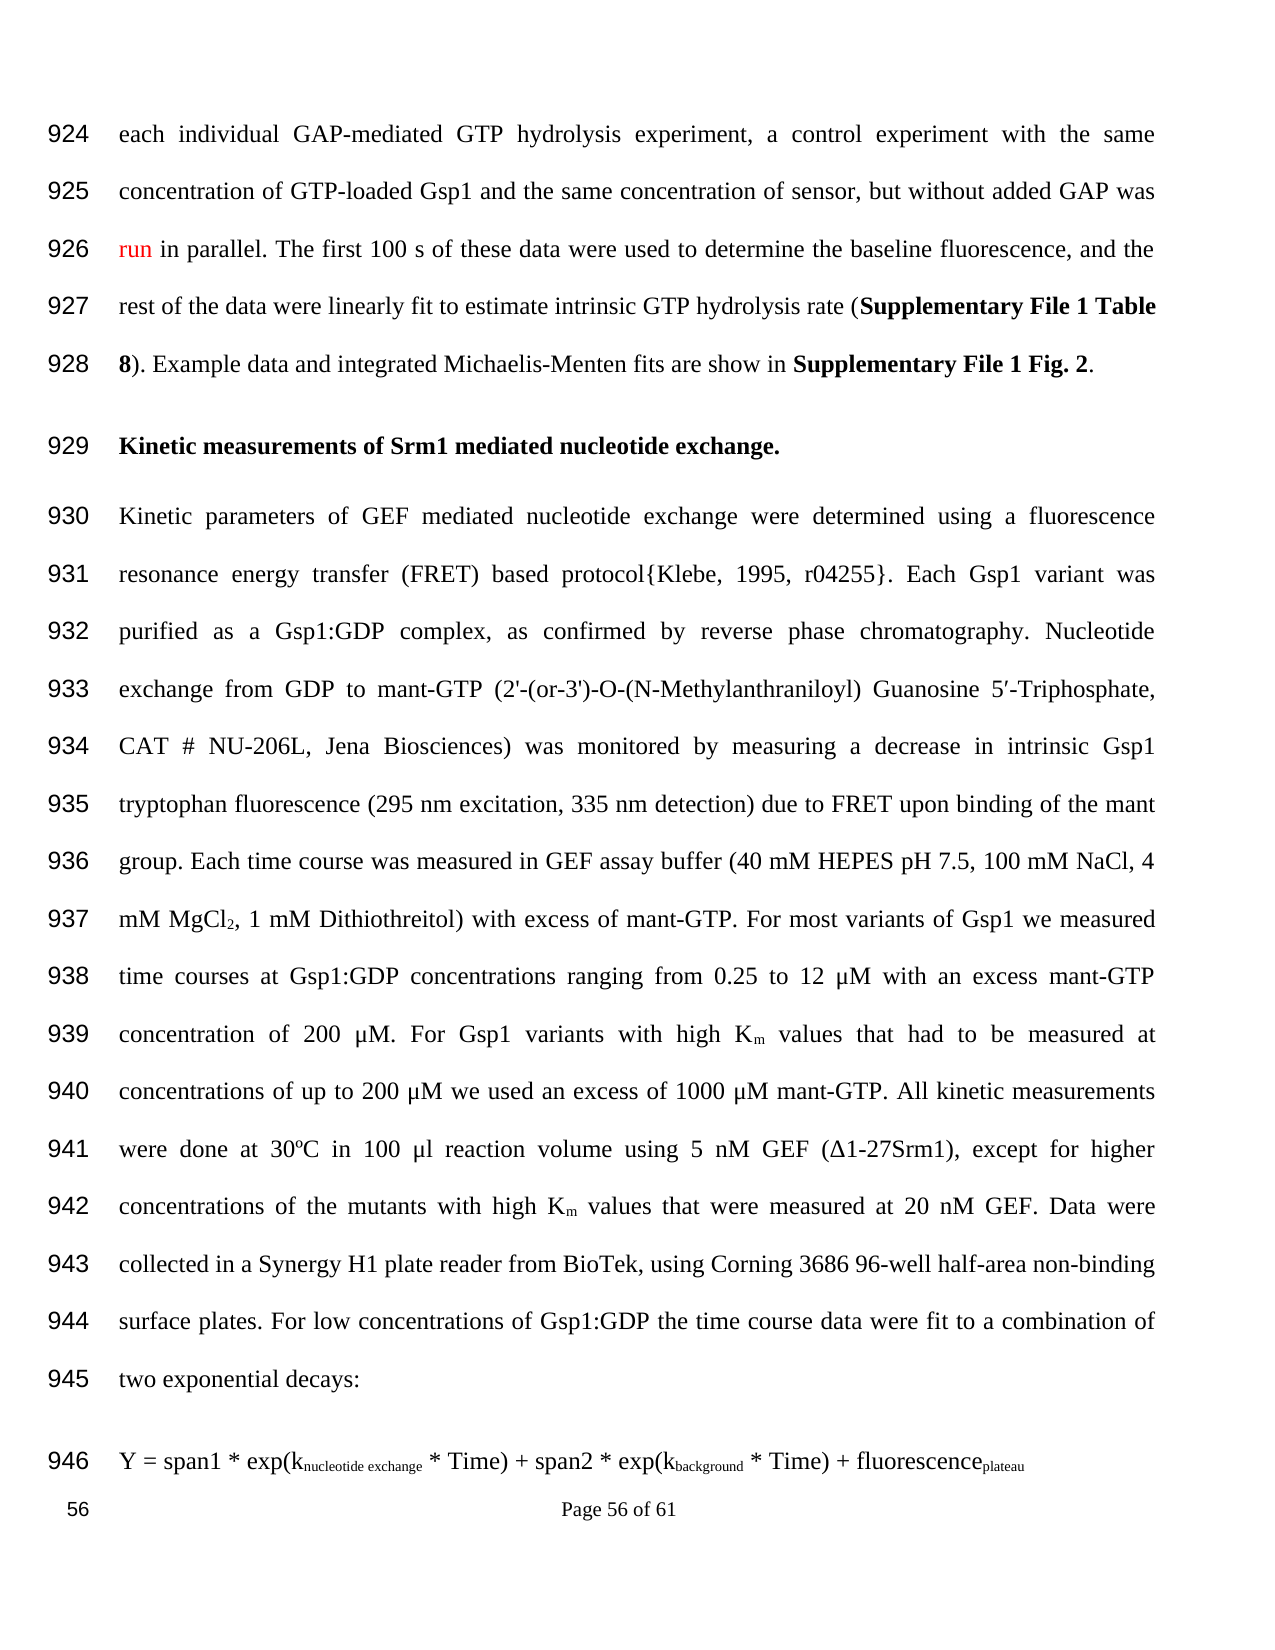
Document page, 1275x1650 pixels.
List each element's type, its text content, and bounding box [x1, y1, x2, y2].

text Y = span1 * exp(knucleotide exchange * Time) + span2 * exp(kbackground * Time) + fluorescenceplateau [119, 1446, 1156, 1475]
text Kinetic parameters of GEF mediated nucleotide exchange were determined using a fluorescence resonance energy transfer (FRET) based protocol{Klebe, 1995, r04255}. Each Gsp1 variant was purified as a Gsp1:GDP complex, as confirmed by reverse phase chromatography. Nucleotide exchange from GDP to mant-GTP (2'-(or-3')-O-(N-Methylanthraniloyl) Guanosine 5′-Triphosphate, CAT # NU-206L, Jena Biosciences) was monitored by measuring a decrease in intrinsic Gsp1 tryptophan fluorescence (295 nm excitation, 335 nm detection) due to FRET upon binding of the mant group. Each time course was measured in GEF assay buffer (40 mM HEPES pH 7.5, 100 mM NaCl, 4 mM MgCl2, 1 mM Dithiothreitol) with excess of mant-GTP. For most variants of Gsp1 we measured time courses at Gsp1:GDP concentrations ranging from 0.25 to 12 μM with an excess mant-GTP concentration of 200 μM. For Gsp1 variants with high Km values that had to be measured at concentrations of up to 200 μM we used an excess of 1000 μM mant-GTP. All kinetic measurements were done at 30ºC in 100 μl reaction volume using 5 nM GEF (Δ1-27Srm1), except for higher concentrations of the mutants with high Km values that were measured at 20 nM GEF. Data were collected in a Synergy H1 plate reader from BioTek, using Corning 3686 96-well half-area non-binding surface plates. For low concentrations of Gsp1:GDP the time course data were fit to a combination of two exponential decays: [119, 501, 1156, 1392]
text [119, 119, 1156, 377]
subtitle Kinetic measurements of Srm1 mediated nucleotide exchange. [119, 431, 1156, 460]
